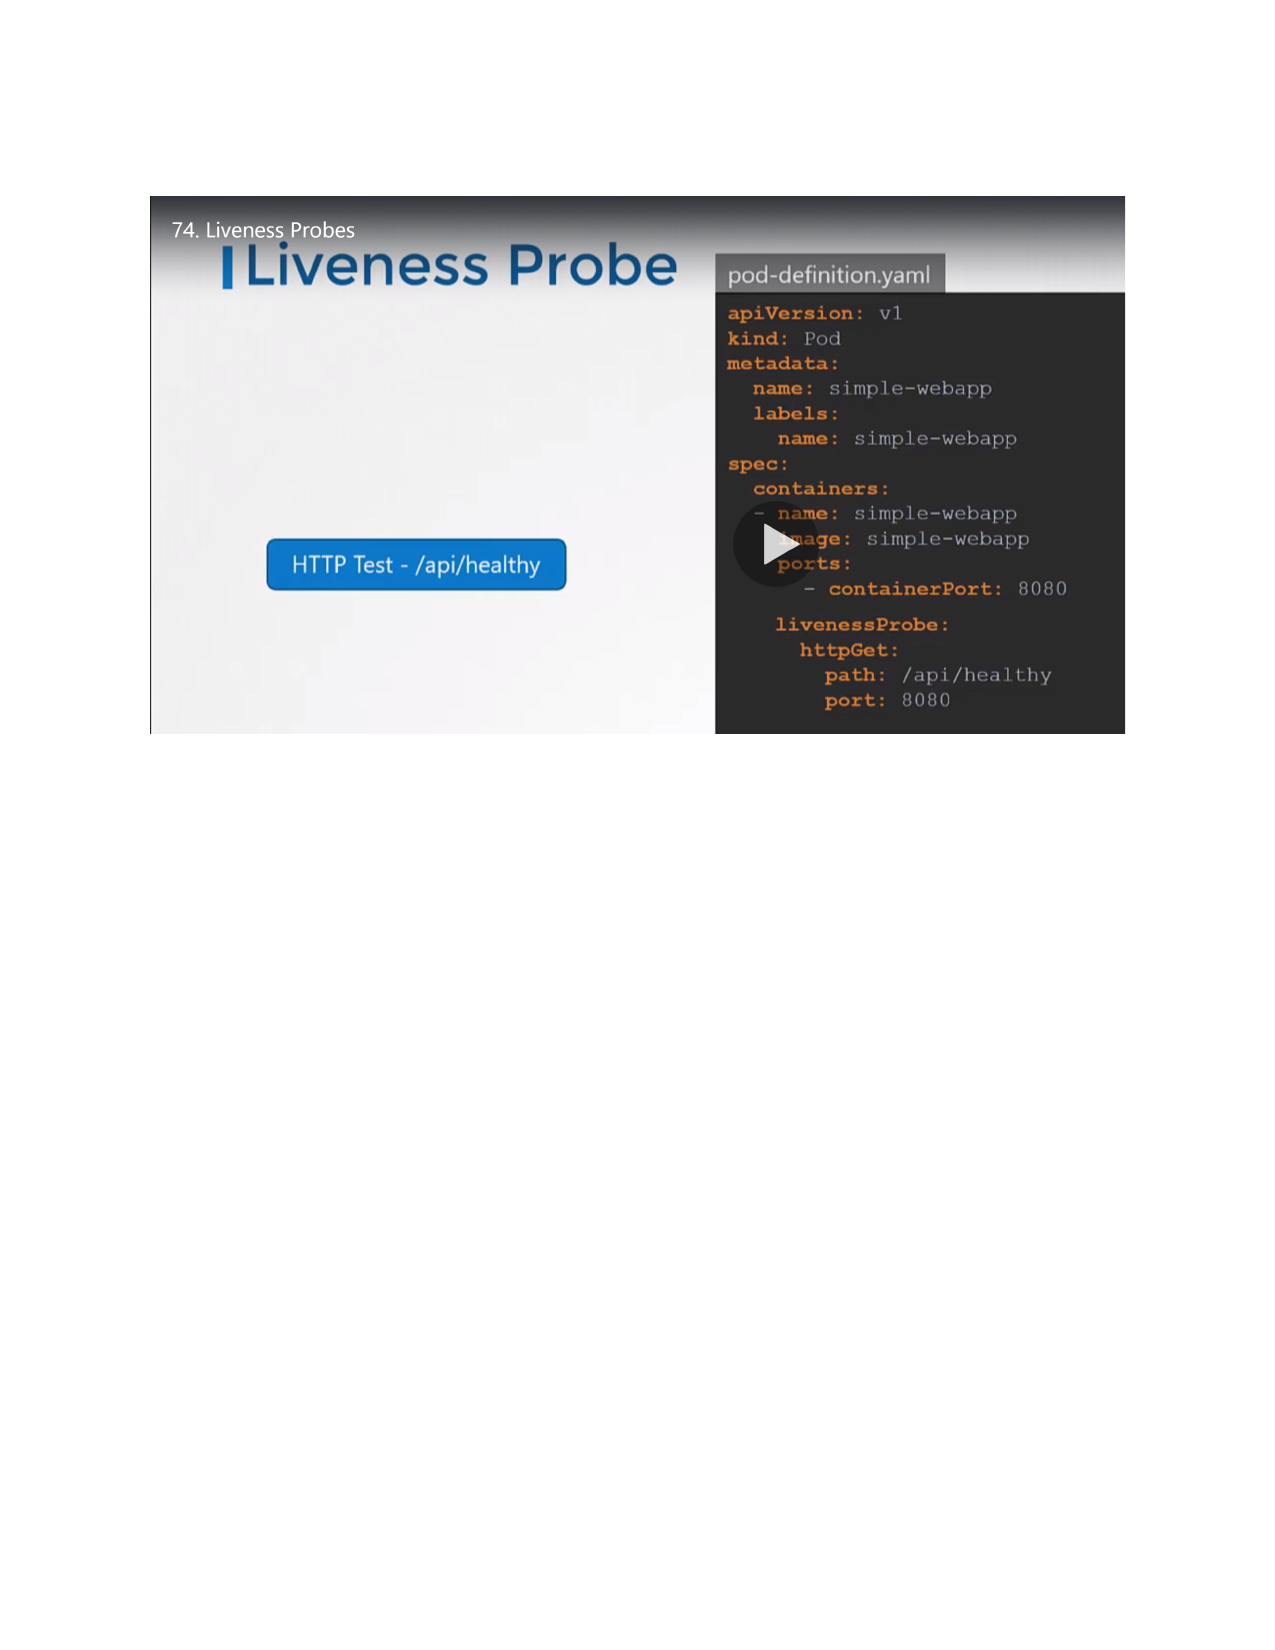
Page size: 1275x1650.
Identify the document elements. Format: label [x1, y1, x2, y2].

picture [150, 196, 1125, 734]
